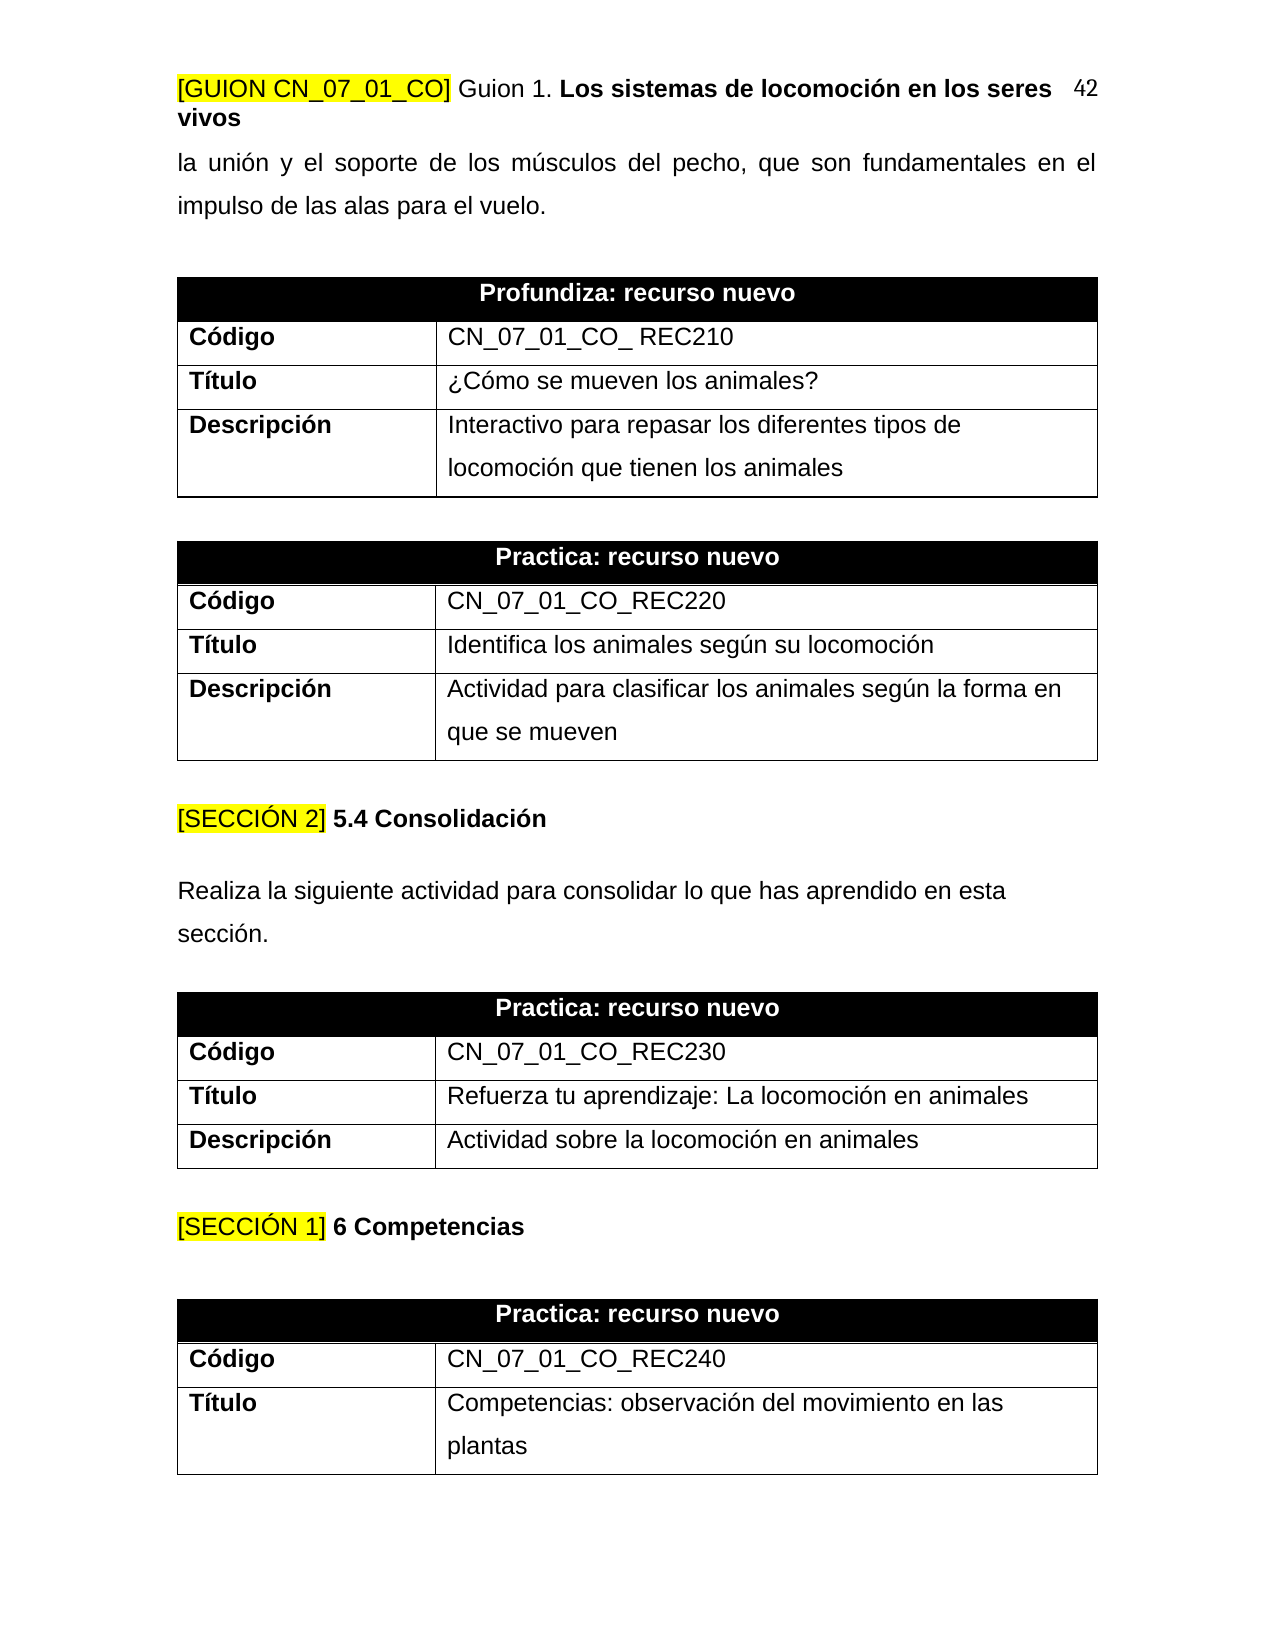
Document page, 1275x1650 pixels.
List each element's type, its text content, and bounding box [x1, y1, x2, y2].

table_cell Título [178, 630, 435, 673]
table_cell Código [178, 1037, 435, 1080]
table_cell CN_07_01_CO_REC220 [436, 586, 1097, 629]
table_cell CN_07_01_CO_ REC210 [437, 322, 1097, 365]
text [SECCIÓN 2] 5.4 Consolidación [326, 804, 1098, 833]
table_cell ¿Cómo se mueven los animales? [437, 366, 1097, 409]
table_cell Título [178, 1388, 435, 1474]
table_header Practica: recurso nuevo [178, 542, 1097, 584]
table_cell Refuerza tu aprendizaje: La locomoción en animales [436, 1081, 1097, 1124]
table_cell Descripción [178, 674, 435, 760]
table_cell Interactivo para repasar los diferentes tipos de locomoción que tienen los animales [437, 410, 1097, 496]
table_cell Código [178, 322, 436, 365]
table_cell Título [178, 1081, 435, 1124]
table_cell Código [178, 586, 435, 629]
table_header Practica: recurso nuevo [178, 1300, 1097, 1342]
table_cell Título [178, 366, 436, 409]
table_header Profundiza: recurso nuevo [178, 278, 1097, 321]
table_header Practica: recurso nuevo [178, 993, 1097, 1036]
table_cell Actividad para clasificar los animales según la forma en que se mueven [436, 674, 1097, 760]
table_cell Código [178, 1344, 435, 1387]
table_cell Descripción [178, 1125, 435, 1168]
table_cell CN_07_01_CO_REC240 [436, 1344, 1097, 1387]
table_cell Competencias: observación del movimiento en las plantas [436, 1388, 1097, 1474]
table_cell Identifica los animales según su locomoción [436, 630, 1097, 673]
table_cell Descripción [178, 410, 436, 496]
table_cell Actividad sobre la locomoción en animales [436, 1125, 1097, 1168]
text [177, 148, 1098, 219]
table_cell CN_07_01_CO_REC230 [436, 1037, 1097, 1080]
text [SECCIÓN 1] 6 Competencias [326, 1212, 1098, 1241]
text Realiza la siguiente actividad para consolidar lo que has aprendido en esta sección. [177, 876, 1098, 948]
